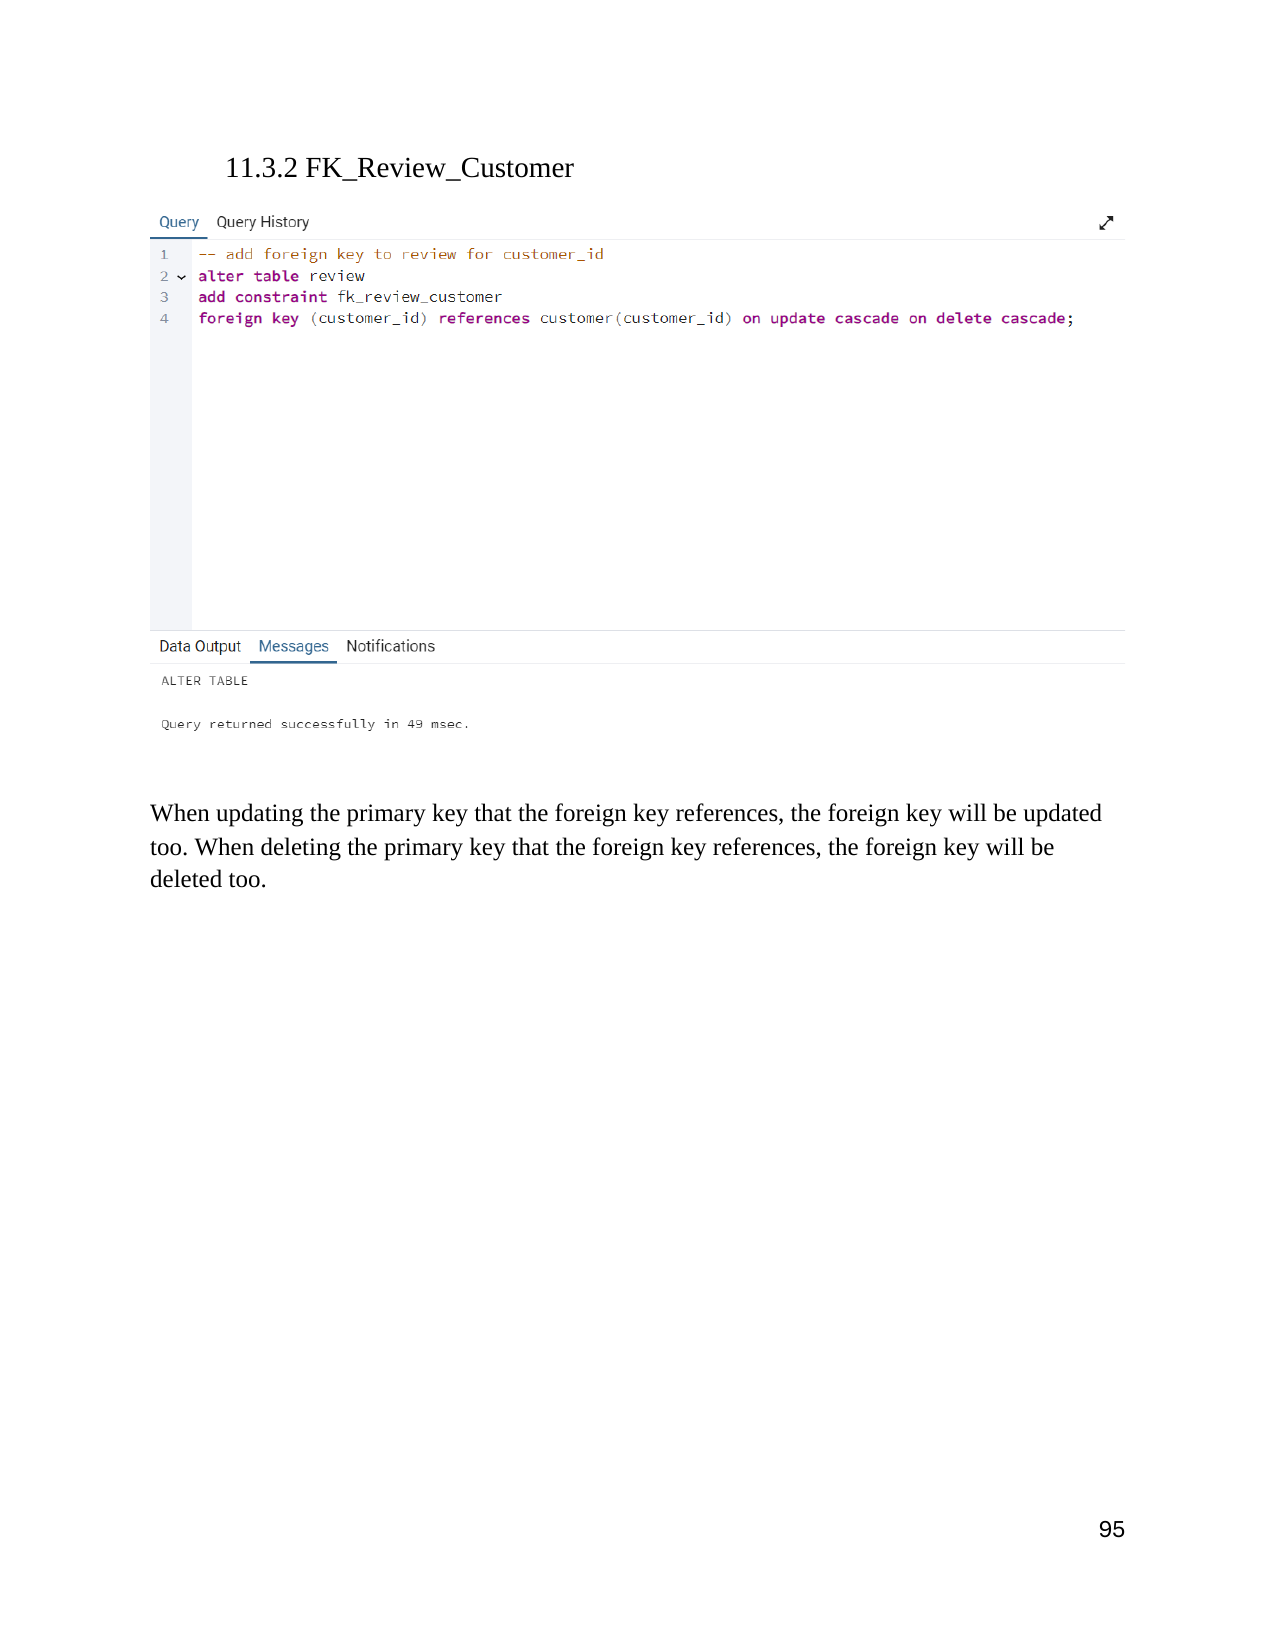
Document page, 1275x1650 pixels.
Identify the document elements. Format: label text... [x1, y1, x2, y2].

subtitle 11.3.2 FK_Review_Customer [225, 150, 1125, 183]
text When updating the primary key that the foreign key references, the foreign key will be updated too. When deleting the primary key that the foreign key references, the foreign key will be deleted too. [150, 798, 1125, 893]
picture [150, 208, 1125, 778]
